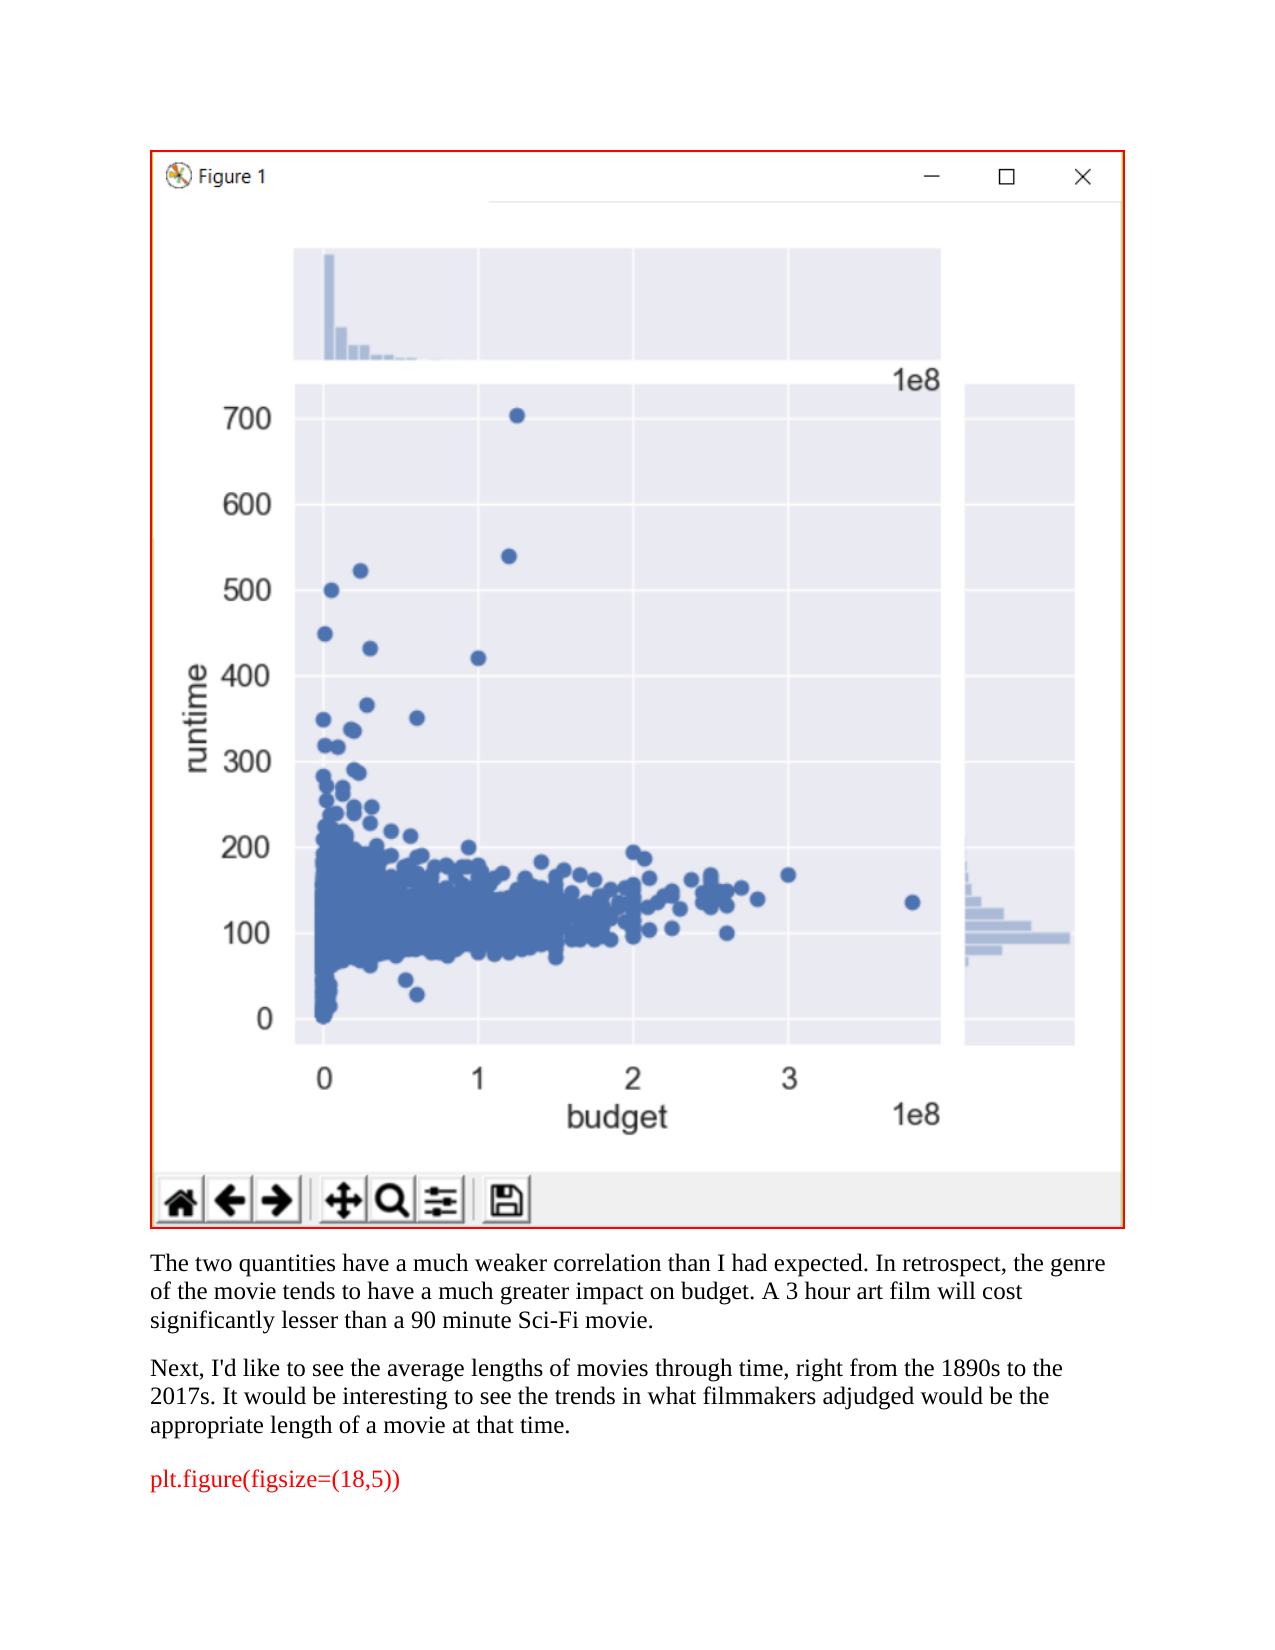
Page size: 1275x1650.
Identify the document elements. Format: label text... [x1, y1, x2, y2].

text Next, I'd like to see the average lengths of movies through time, right from the 1890s to the 2017s. It would be interesting to see the trends in what filmmakers adjudged would be the appropriate length of a movie at that time. [150, 1353, 1125, 1439]
picture [152, 152, 1123, 1227]
text The two quantities have a much weaker correlation than I had expected. In retrospect, the genre of the movie tends to have a much greater impact on budget. A 3 hour art film will cost significantly lesser than a 90 minute Sci-Fi movie. [150, 1248, 1125, 1334]
text plt.figure(figsize=(18,5)) [150, 1464, 1125, 1493]
